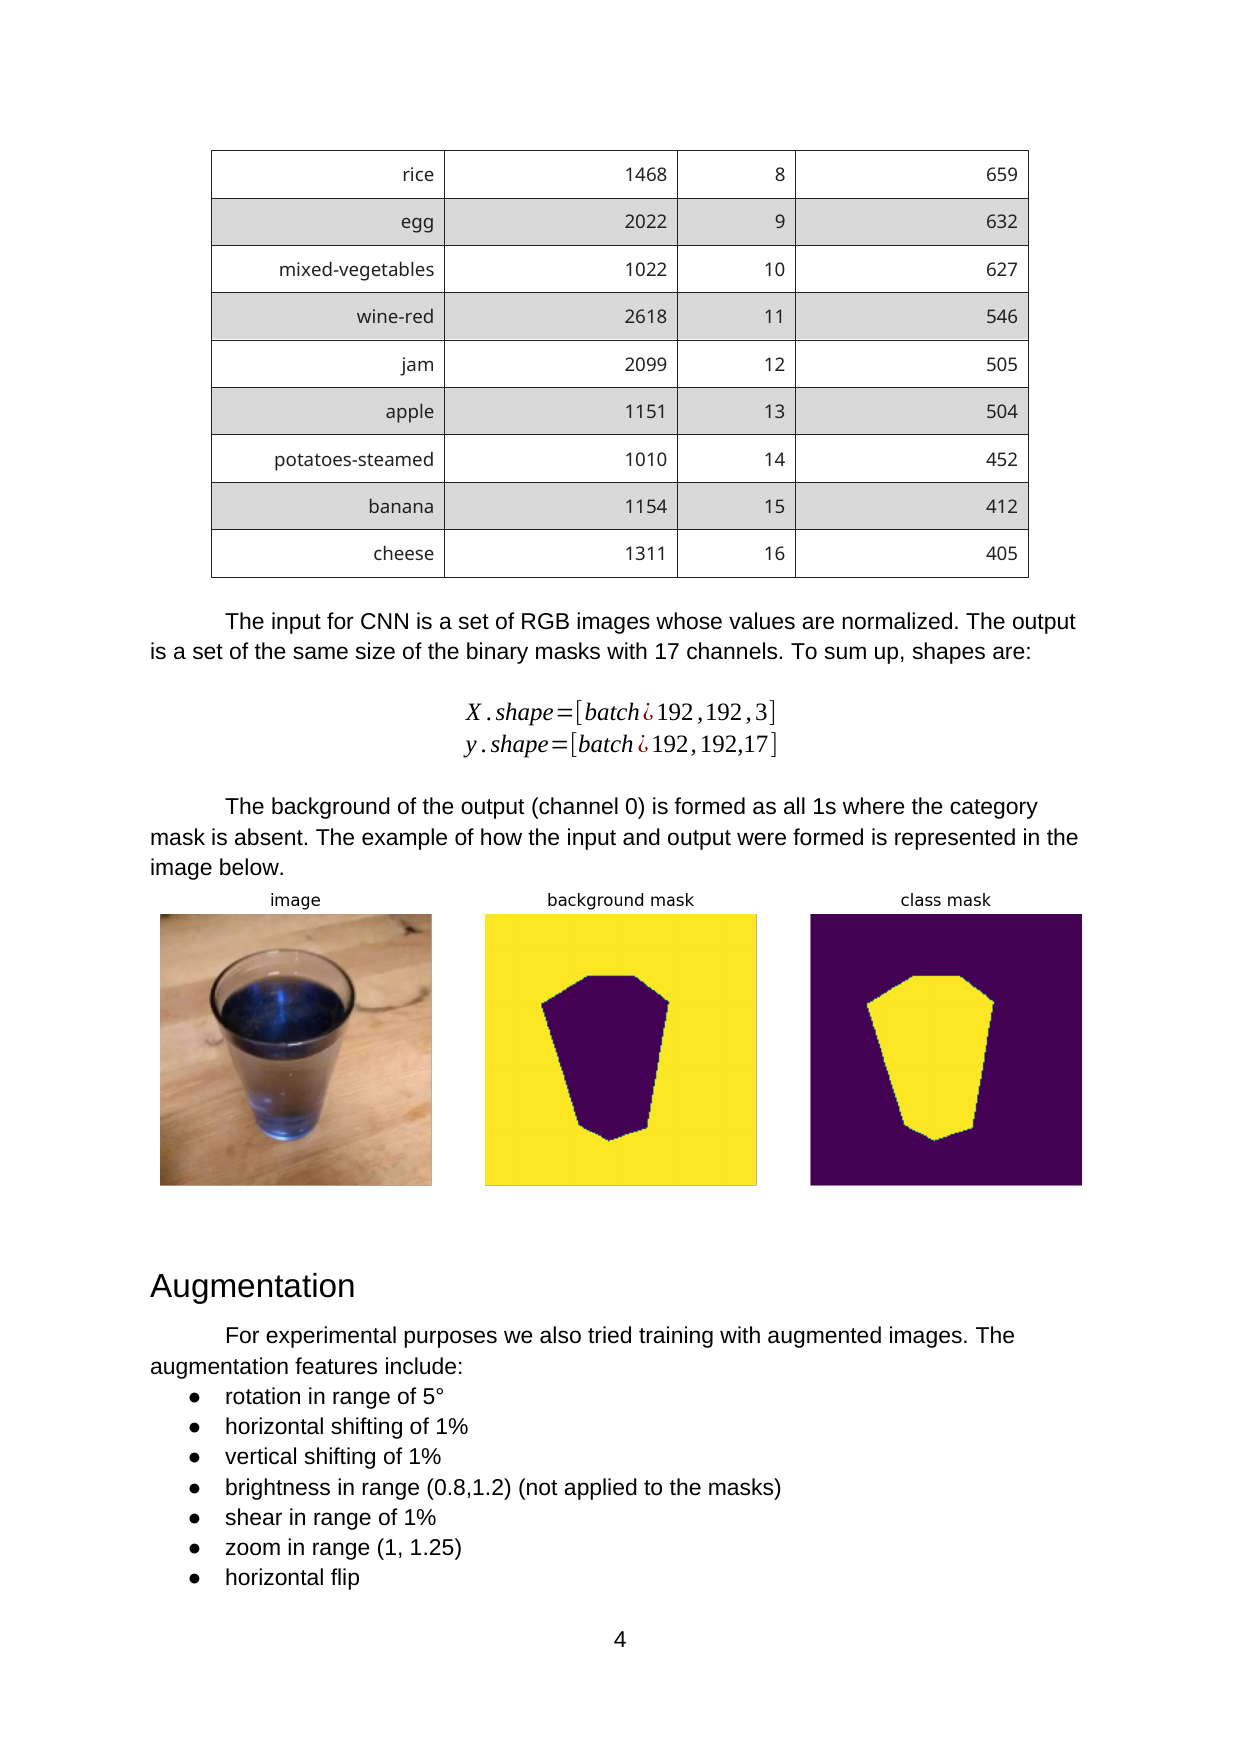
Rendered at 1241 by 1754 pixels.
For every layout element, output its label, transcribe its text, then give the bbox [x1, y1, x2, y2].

table_cell 452 [796, 435, 1028, 482]
table_cell 1022 [445, 246, 677, 292]
table_cell 504 [796, 388, 1028, 434]
table_cell wine-red [212, 293, 444, 339]
table_cell rice [212, 151, 444, 197]
subtitle Augmentation [150, 1266, 1090, 1304]
table_cell 1151 [445, 388, 677, 434]
table_cell egg [212, 199, 444, 245]
table_cell potatoes-steamed [212, 435, 444, 482]
table_cell 13 [678, 388, 795, 434]
table_cell 659 [796, 151, 1028, 197]
table_cell mixed-vegetables [212, 246, 444, 292]
table_cell 546 [796, 293, 1028, 339]
table_cell 627 [796, 246, 1028, 292]
table_cell 10 [678, 246, 795, 292]
table_cell 505 [796, 341, 1028, 387]
table_cell 14 [678, 435, 795, 482]
list brightness in range (0.8,1.2) (not applied to the masks) [187, 1473, 1090, 1500]
table_cell 9 [678, 199, 795, 245]
text The input for CNN is a set of RGB images whose values are normalized. The output is a set of the same size of the binary masks with 17 channels. To sum up, shapes are: [150, 608, 1090, 664]
table_cell 1154 [445, 483, 677, 529]
text The background of the output (channel 0) is formed as all 1s where the category mask is absent. The example of how the input and output were formed is represented in the image below. [150, 793, 1090, 880]
picture [150, 883, 1091, 1195]
table_cell 2022 [445, 199, 677, 245]
table_cell 632 [796, 199, 1028, 245]
table_cell 1311 [445, 530, 677, 577]
table_cell 2099 [445, 341, 677, 387]
table_cell banana [212, 483, 444, 529]
table_cell 2618 [445, 293, 677, 339]
table_cell 11 [678, 293, 795, 339]
table_cell cheese [212, 530, 444, 577]
table_cell 12 [678, 341, 795, 387]
table_cell 8 [678, 151, 795, 197]
list shear in range of 1% [187, 1504, 1090, 1530]
list zoom in range (1, 1.25) [187, 1534, 1090, 1560]
table_cell 1010 [445, 435, 677, 482]
table_cell 405 [796, 530, 1028, 577]
list horizontal shifting of 1% [187, 1413, 1090, 1439]
list horizontal flip [187, 1564, 1090, 1591]
table_cell jam [212, 341, 444, 387]
table_cell apple [212, 388, 444, 434]
table_cell 15 [678, 483, 795, 529]
table_cell 16 [678, 530, 795, 577]
text For experimental purposes we also tried training with augmented images. The augmentation features include: [150, 1322, 1090, 1379]
table_cell 412 [796, 483, 1028, 529]
table_cell 1468 [445, 151, 677, 197]
list vertical shifting of 1% [187, 1443, 1090, 1470]
list rotation in range of 5° [187, 1383, 1090, 1409]
